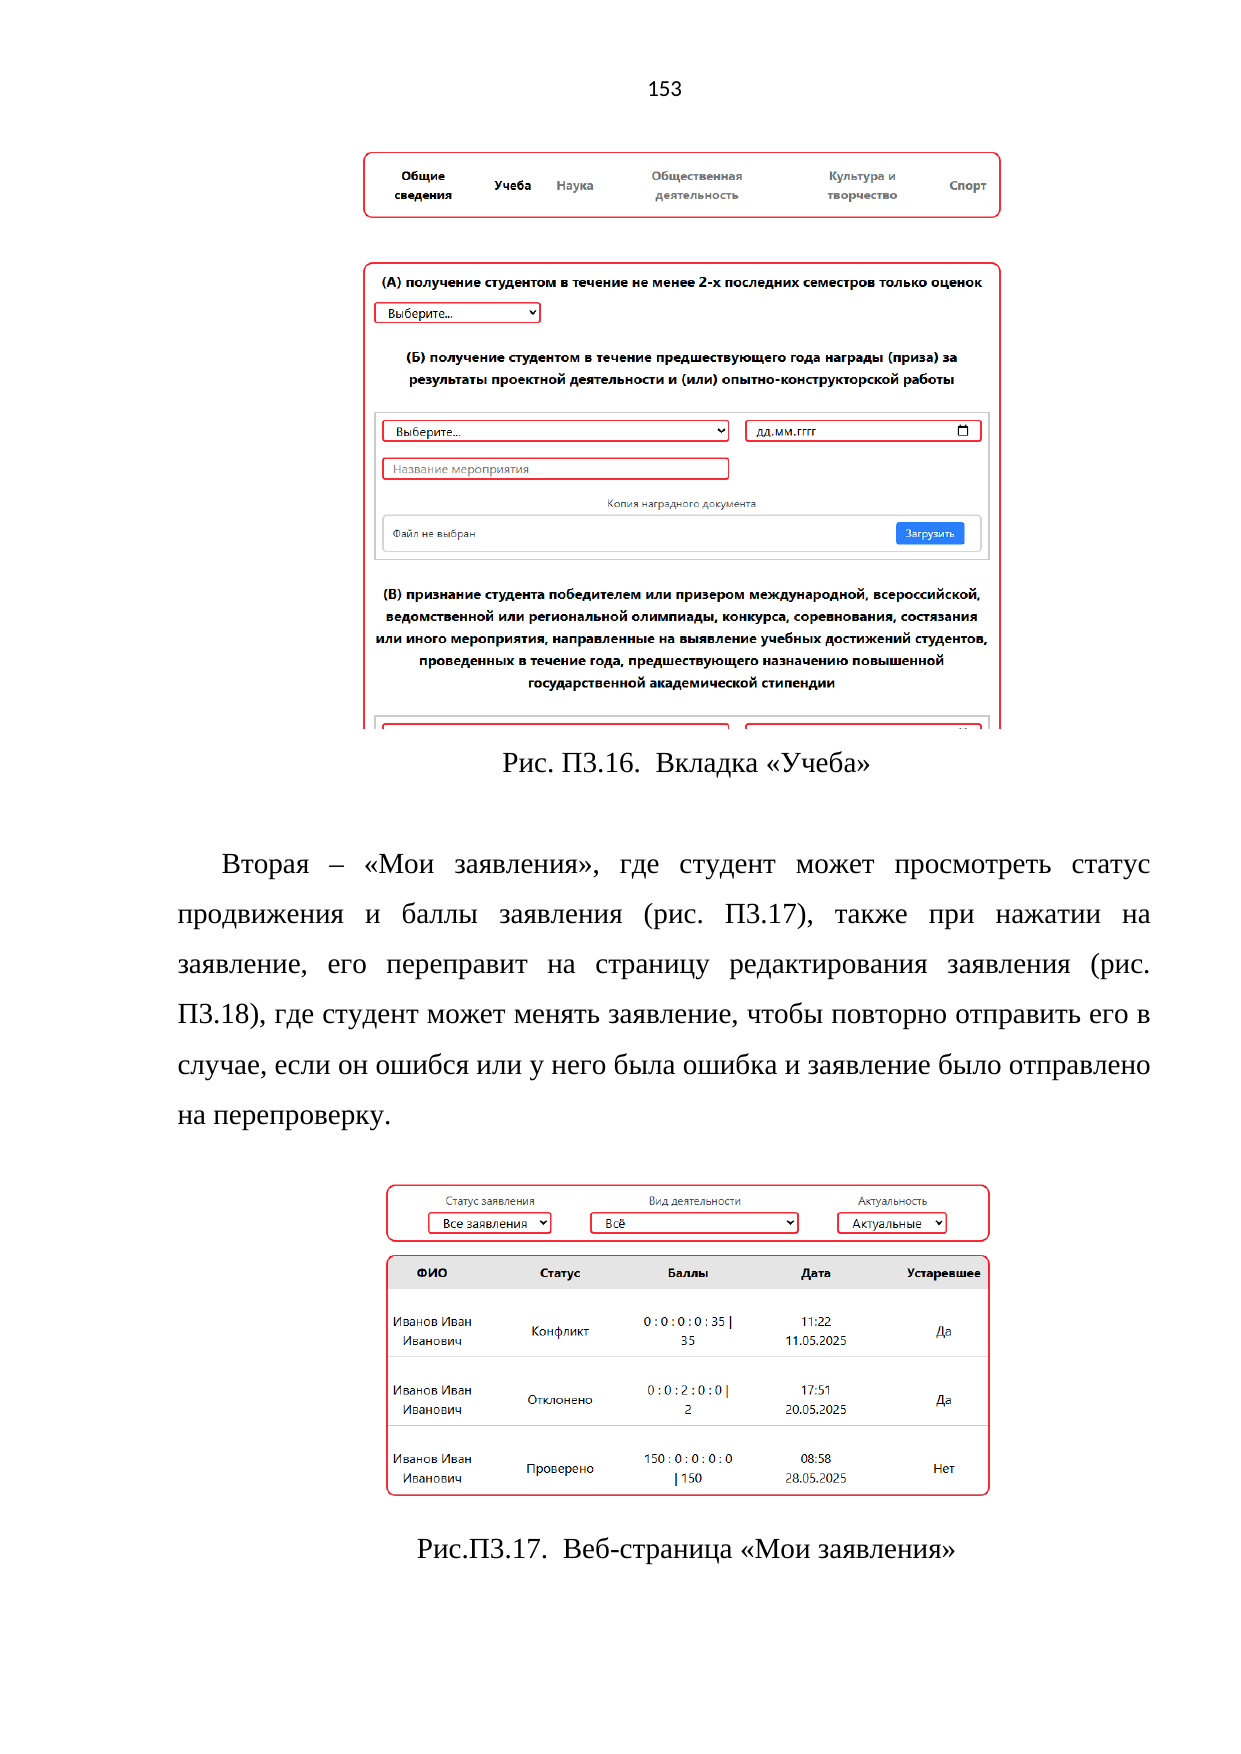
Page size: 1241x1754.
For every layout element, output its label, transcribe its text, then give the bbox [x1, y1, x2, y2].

picture [348, 130, 1025, 729]
text Вторая – «Мои заявления», где студент может просмотреть статус продвижения и баллы заявления (рис. П3.17), также при нажатии на заявление, его переправит на страницу редактирования заявления (рис. П3.18), где студент может менять заявление, чтобы повторно отправить его в случае, если он ошибся или у него была ошибка и заявление было отправлено на перепроверку. [177, 846, 1152, 1131]
text Рис.П3.17. Веб-страница «Мои заявления» [177, 1531, 1152, 1564]
text Рис. П3.16. Вкладка «Учеба» [177, 745, 1152, 779]
picture [351, 1147, 1022, 1514]
